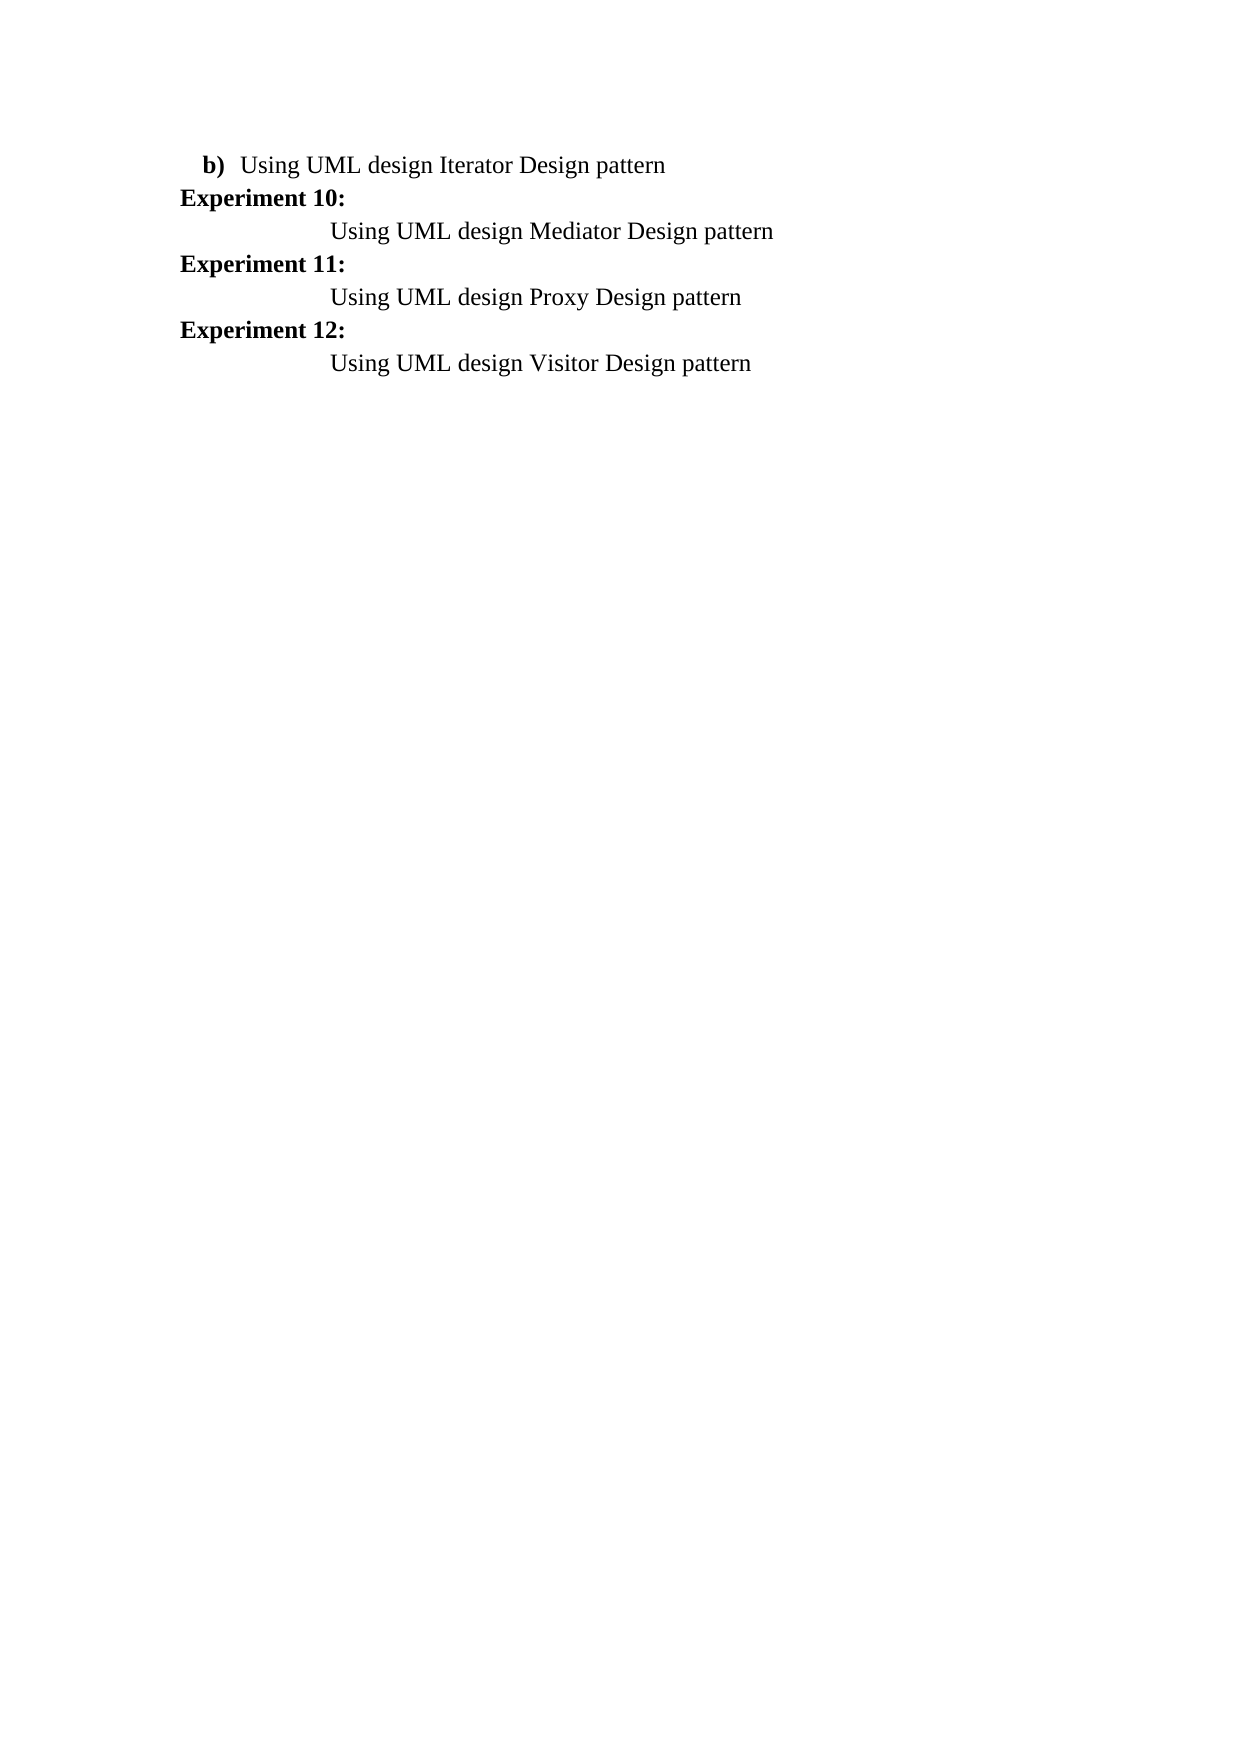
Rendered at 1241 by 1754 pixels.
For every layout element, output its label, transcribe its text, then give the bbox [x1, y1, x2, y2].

text Experiment 12: [180, 315, 1090, 344]
text Experiment 11: [180, 249, 1090, 278]
text Experiment 10: [180, 183, 1090, 212]
list Using UML design Iterator Design pattern [202, 150, 1090, 179]
text Using UML design Proxy Design pattern [255, 282, 1090, 311]
text Using UML design Visitor Design pattern [255, 348, 1090, 377]
text Using UML design Mediator Design pattern [255, 216, 1090, 245]
